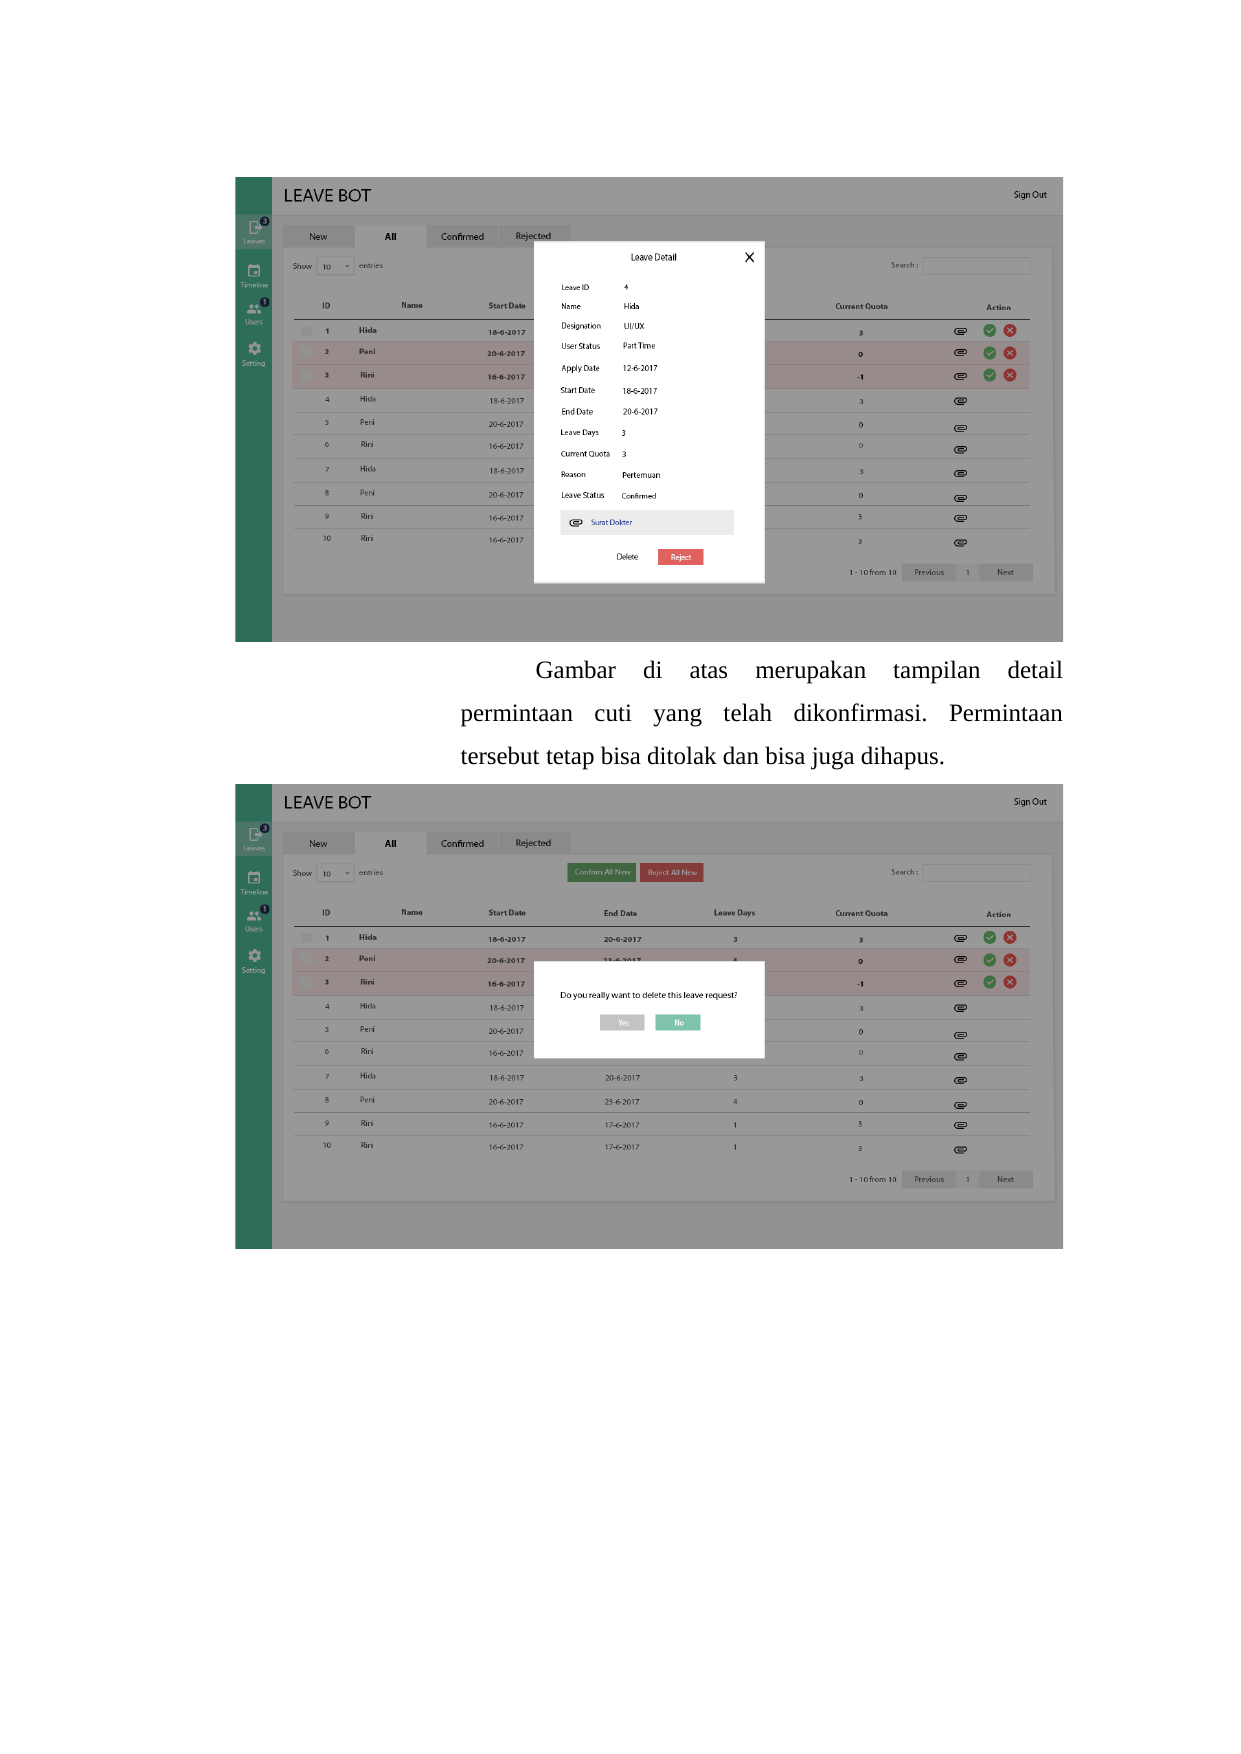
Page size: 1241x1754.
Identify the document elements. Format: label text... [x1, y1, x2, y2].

text Gambar di atas merupakan tampilan detail permintaan cuti yang telah dikonfirmasi. Permintaan tersebut tetap bisa ditolak dan bisa juga dihapus. [460, 655, 1063, 770]
picture [235, 177, 1064, 642]
picture [235, 784, 1064, 1249]
